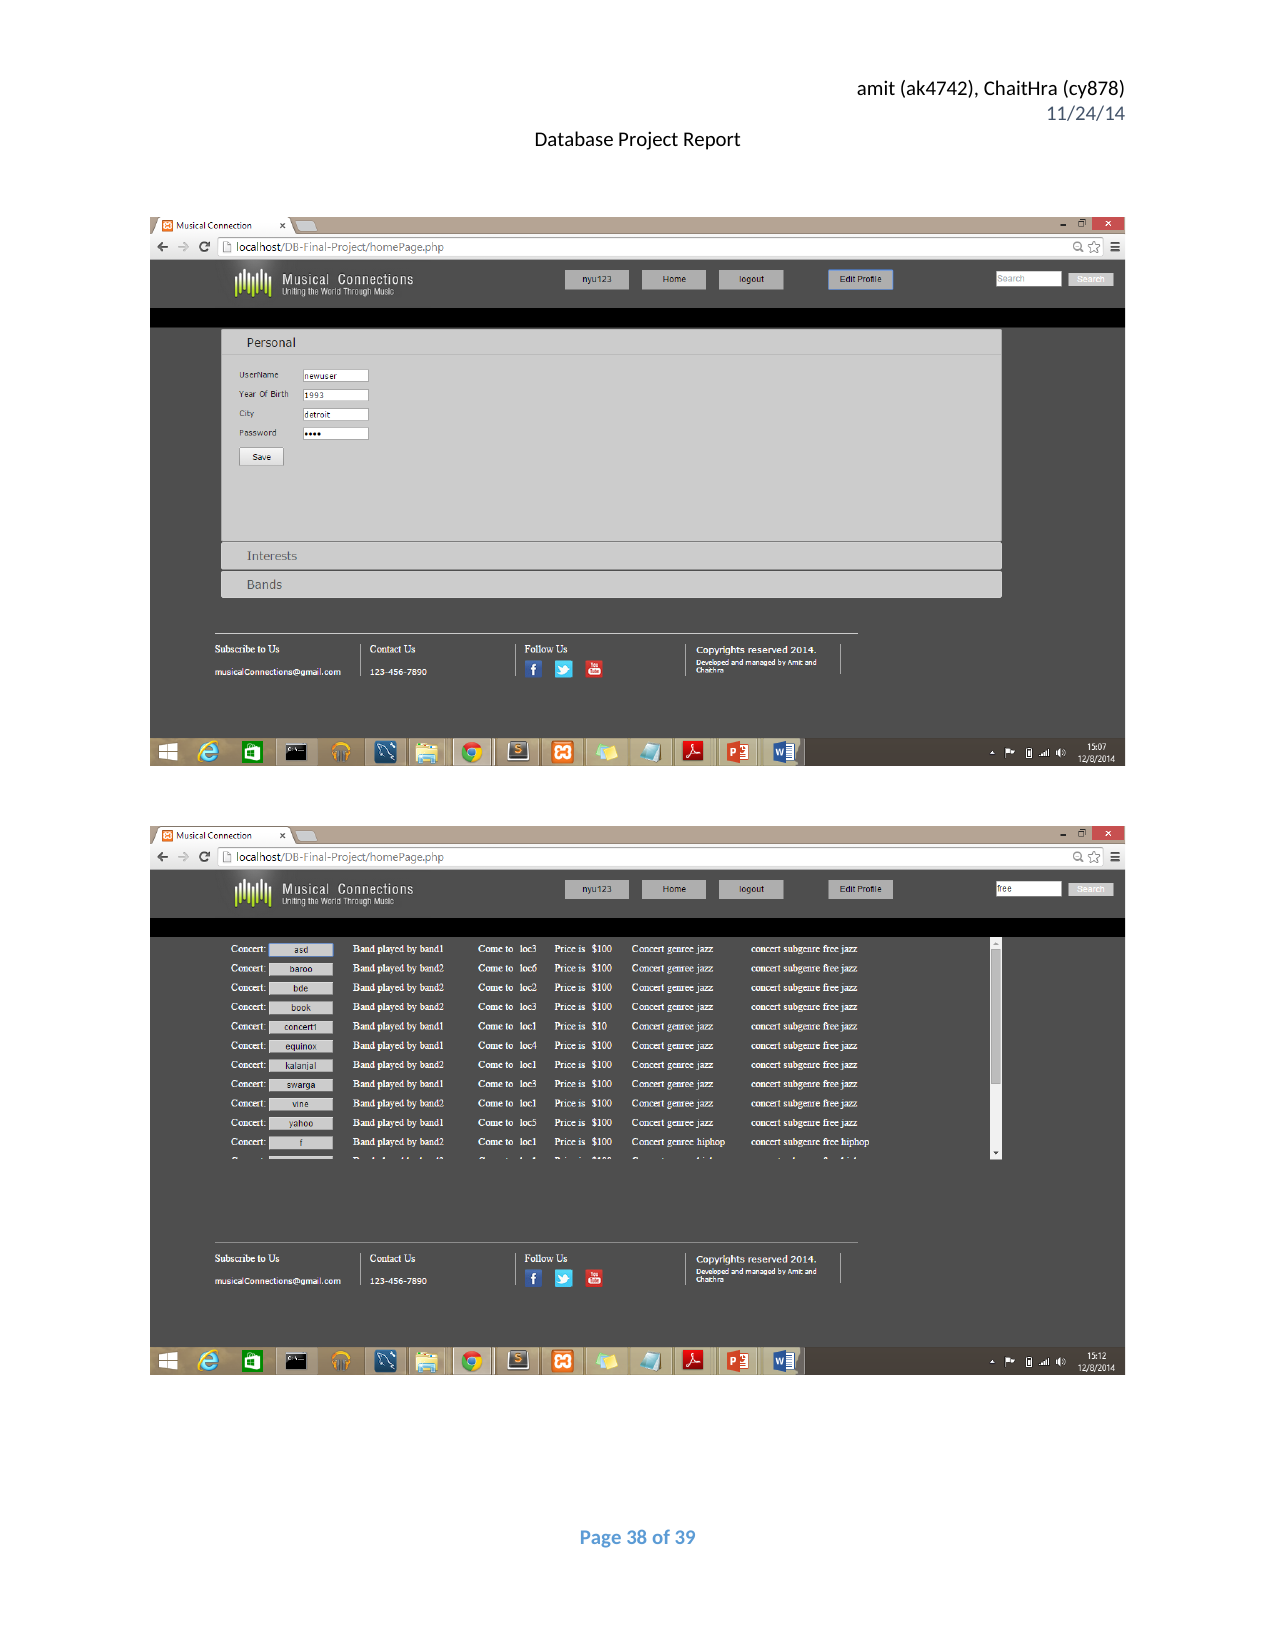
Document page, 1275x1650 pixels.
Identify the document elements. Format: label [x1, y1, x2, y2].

picture [150, 217, 1125, 766]
picture [150, 826, 1125, 1375]
